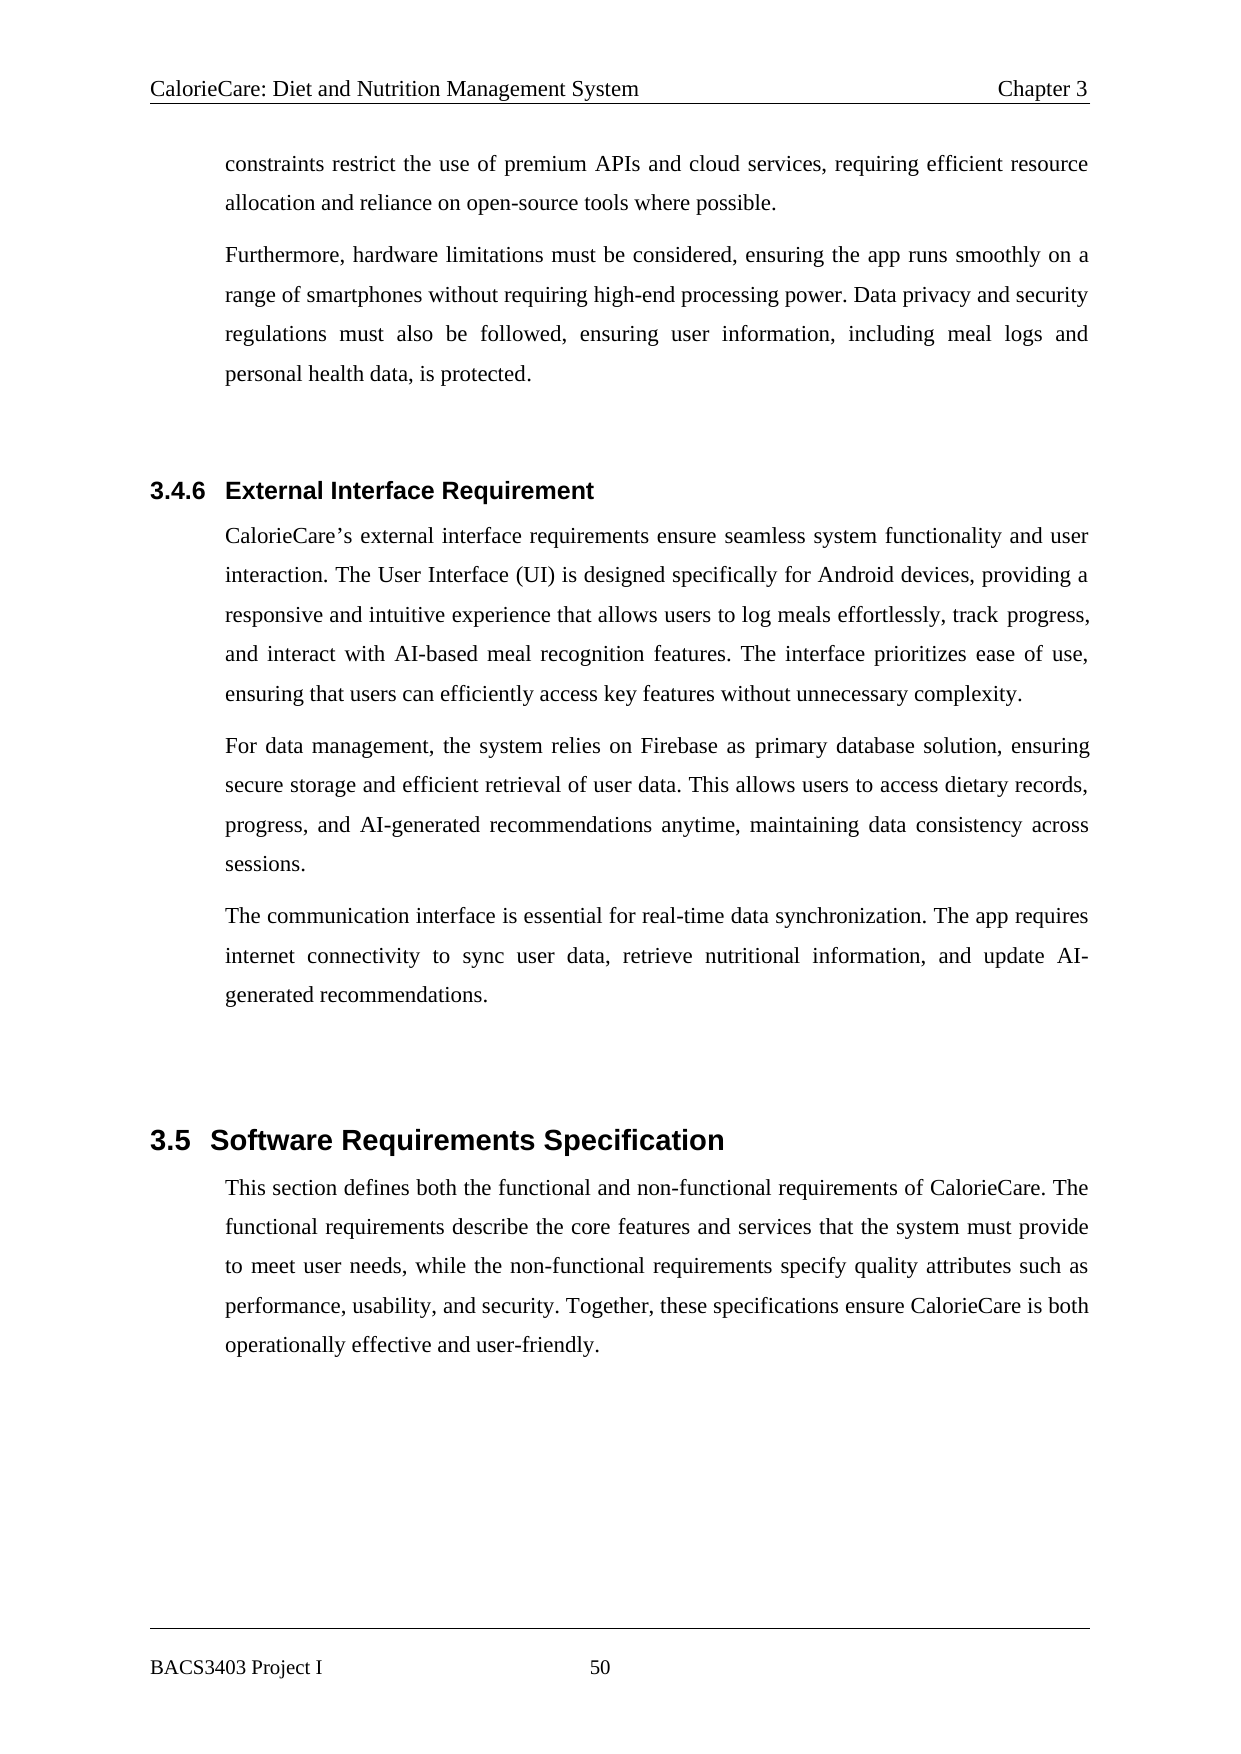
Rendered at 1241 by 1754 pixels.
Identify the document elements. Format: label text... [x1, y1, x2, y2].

text Furthermore, hardware limitations must be considered, ensuring the app runs smoothly on a range of smartphones without requiring high-end processing power. Data privacy and security regulations must also be followed, ensuring user information, including meal logs and personal health data, is protected. [225, 241, 1090, 386]
text For data management, the system relies on Firebase as primary database solution, ensuring secure storage and efficient retrieval of user data. This allows users to access dietary records, progress, and AI-generated recommendations anytime, maintaining data consistency across sessions. [225, 732, 1090, 877]
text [225, 150, 1090, 216]
subtitle Software Requirements Specification [150, 1123, 1090, 1156]
text This section defines both the functional and non-functional requirements of CalorieCare. The functional requirements describe the core features and services that the system must provide to meet user needs, while the non-functional requirements specify quality attributes such as performance, usability, and security. Together, these specifications ensure CalorieCare is both operationally effective and user-friendly. [225, 1174, 1090, 1358]
text CalorieCare’s external interface requirements ensure seamless system functionality and user interaction. The User Interface (UI) is designed specifically for Android devices, providing a responsive and intuitive experience that allows users to log meals effortlessly, track progress, and interact with AI-based meal recognition features. The interface prioritizes ease of use, ensuring that users can efficiently access key features without unnecessary complexity. [225, 522, 1090, 706]
text The communication interface is essential for real-time data synchronization. The app requires internet connectivity to sync user data, retrieve nutritional information, and update AI-generated recommendations. [225, 902, 1090, 1007]
subtitle External Interface Requirement [150, 476, 1090, 505]
